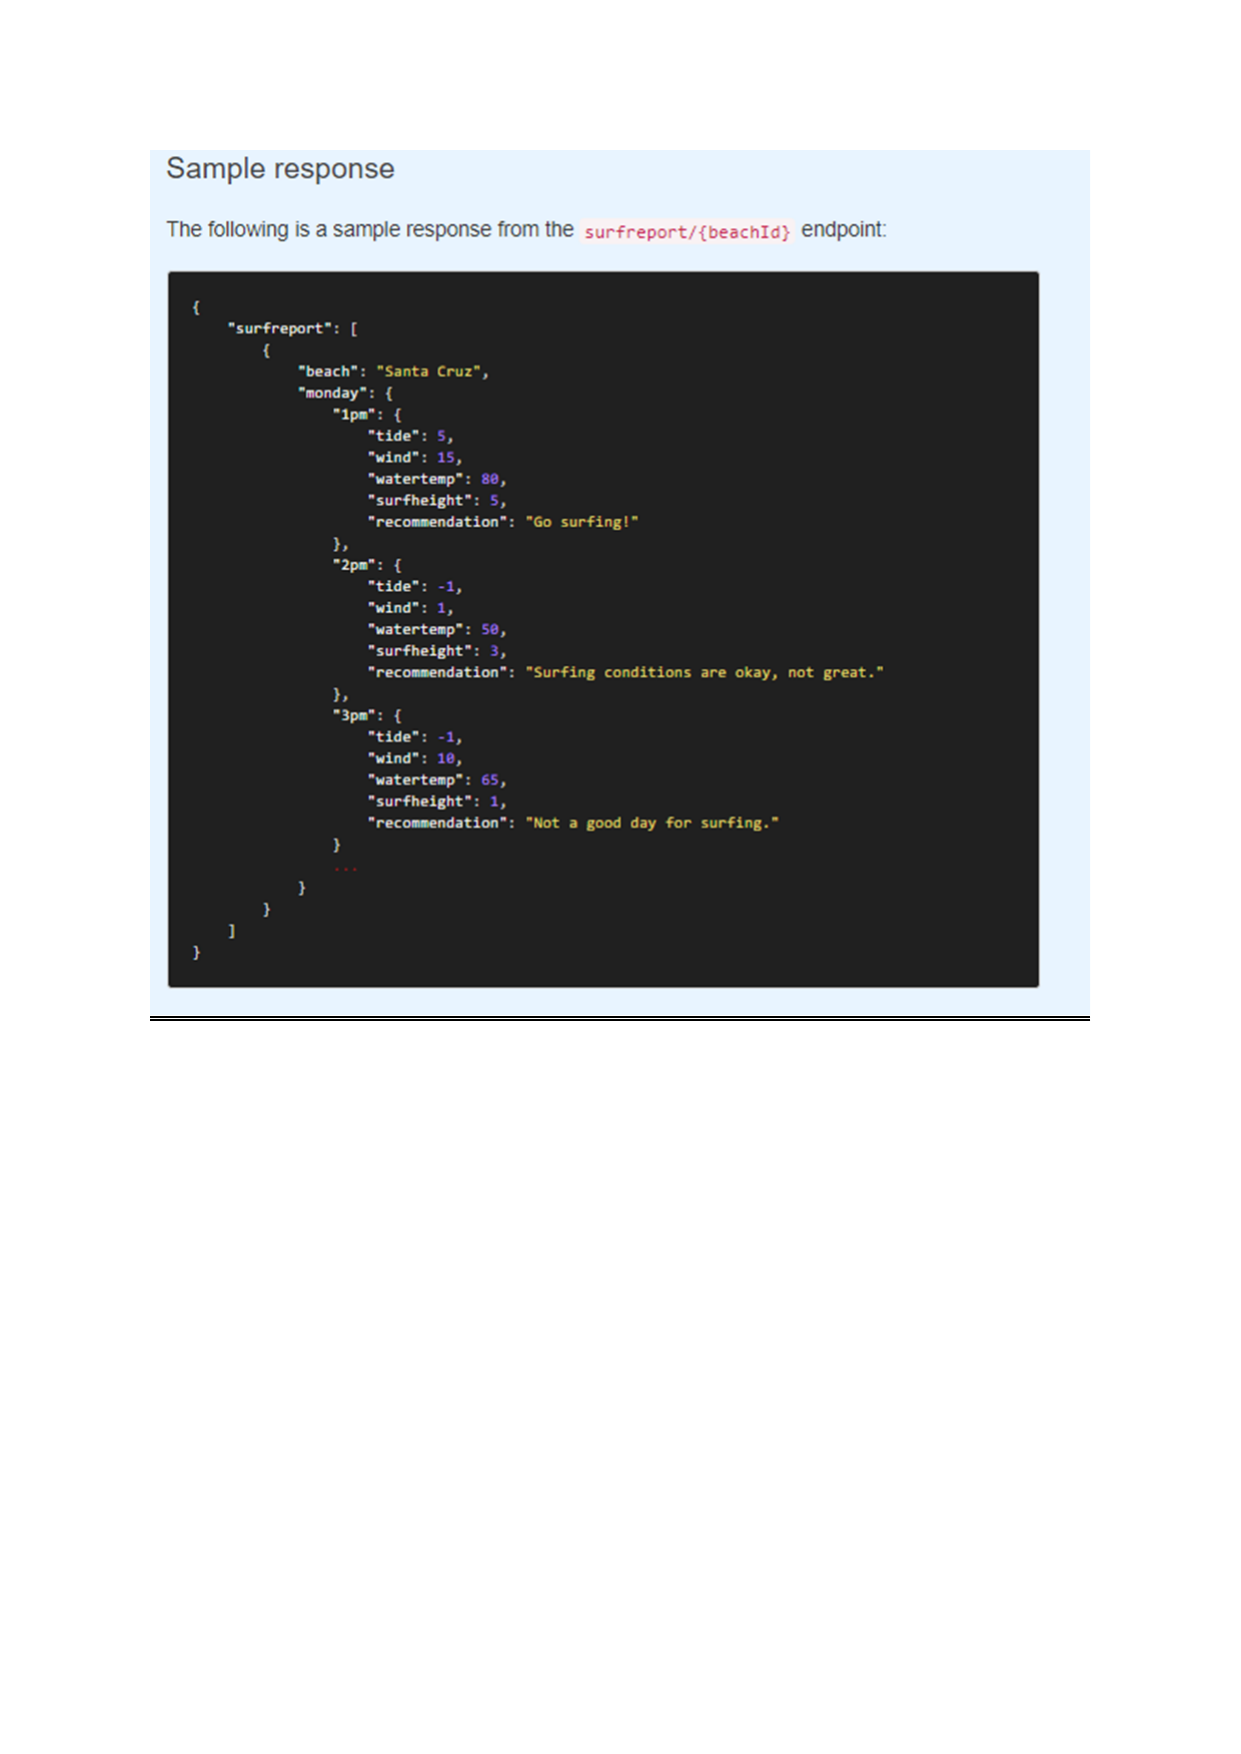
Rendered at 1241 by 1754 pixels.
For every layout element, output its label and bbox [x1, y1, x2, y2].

picture [150, 150, 1091, 1015]
